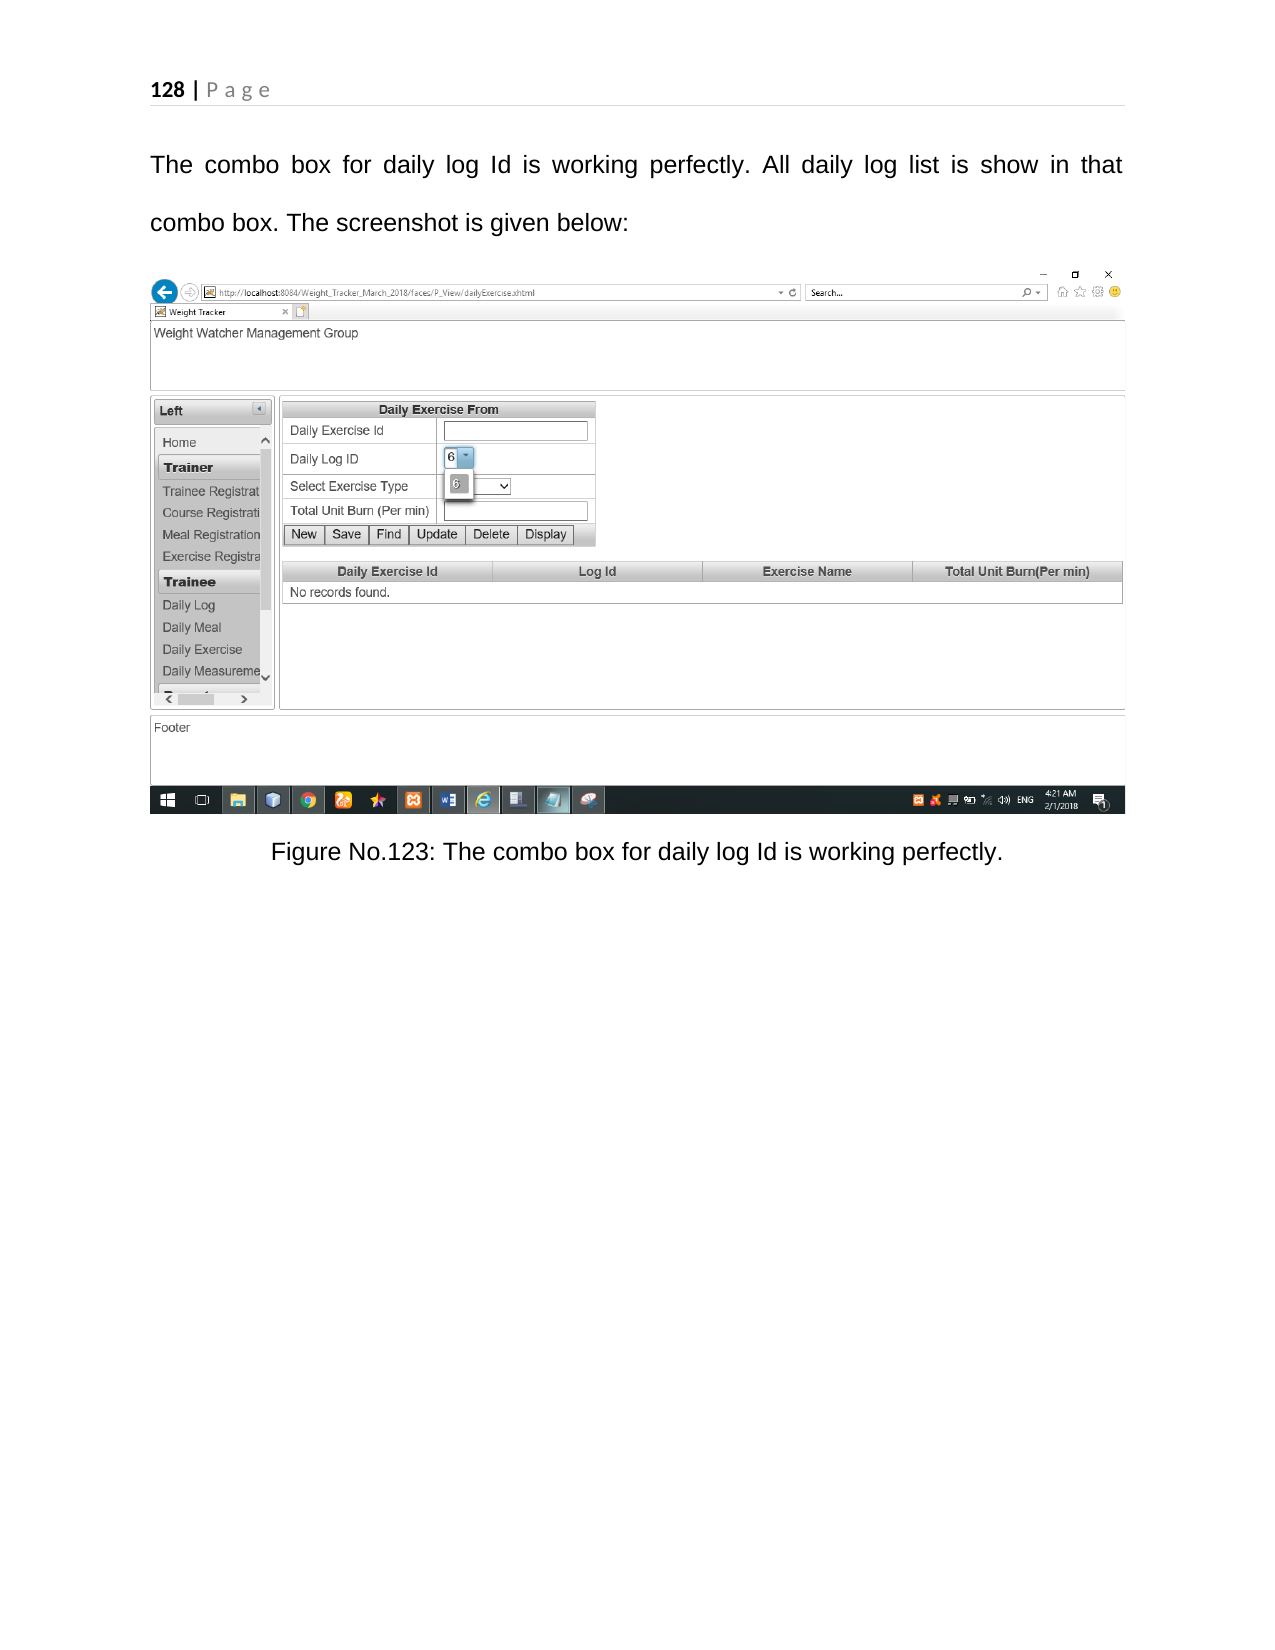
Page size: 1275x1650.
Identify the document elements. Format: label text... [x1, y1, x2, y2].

text Figure No.123: The combo box for daily log Id is working perfectly. [150, 837, 1125, 866]
picture [150, 265, 1125, 814]
text The combo box for daily log Id is working perfectly. All daily log list is show in that combo box. The screenshot is given below: [150, 150, 1125, 236]
